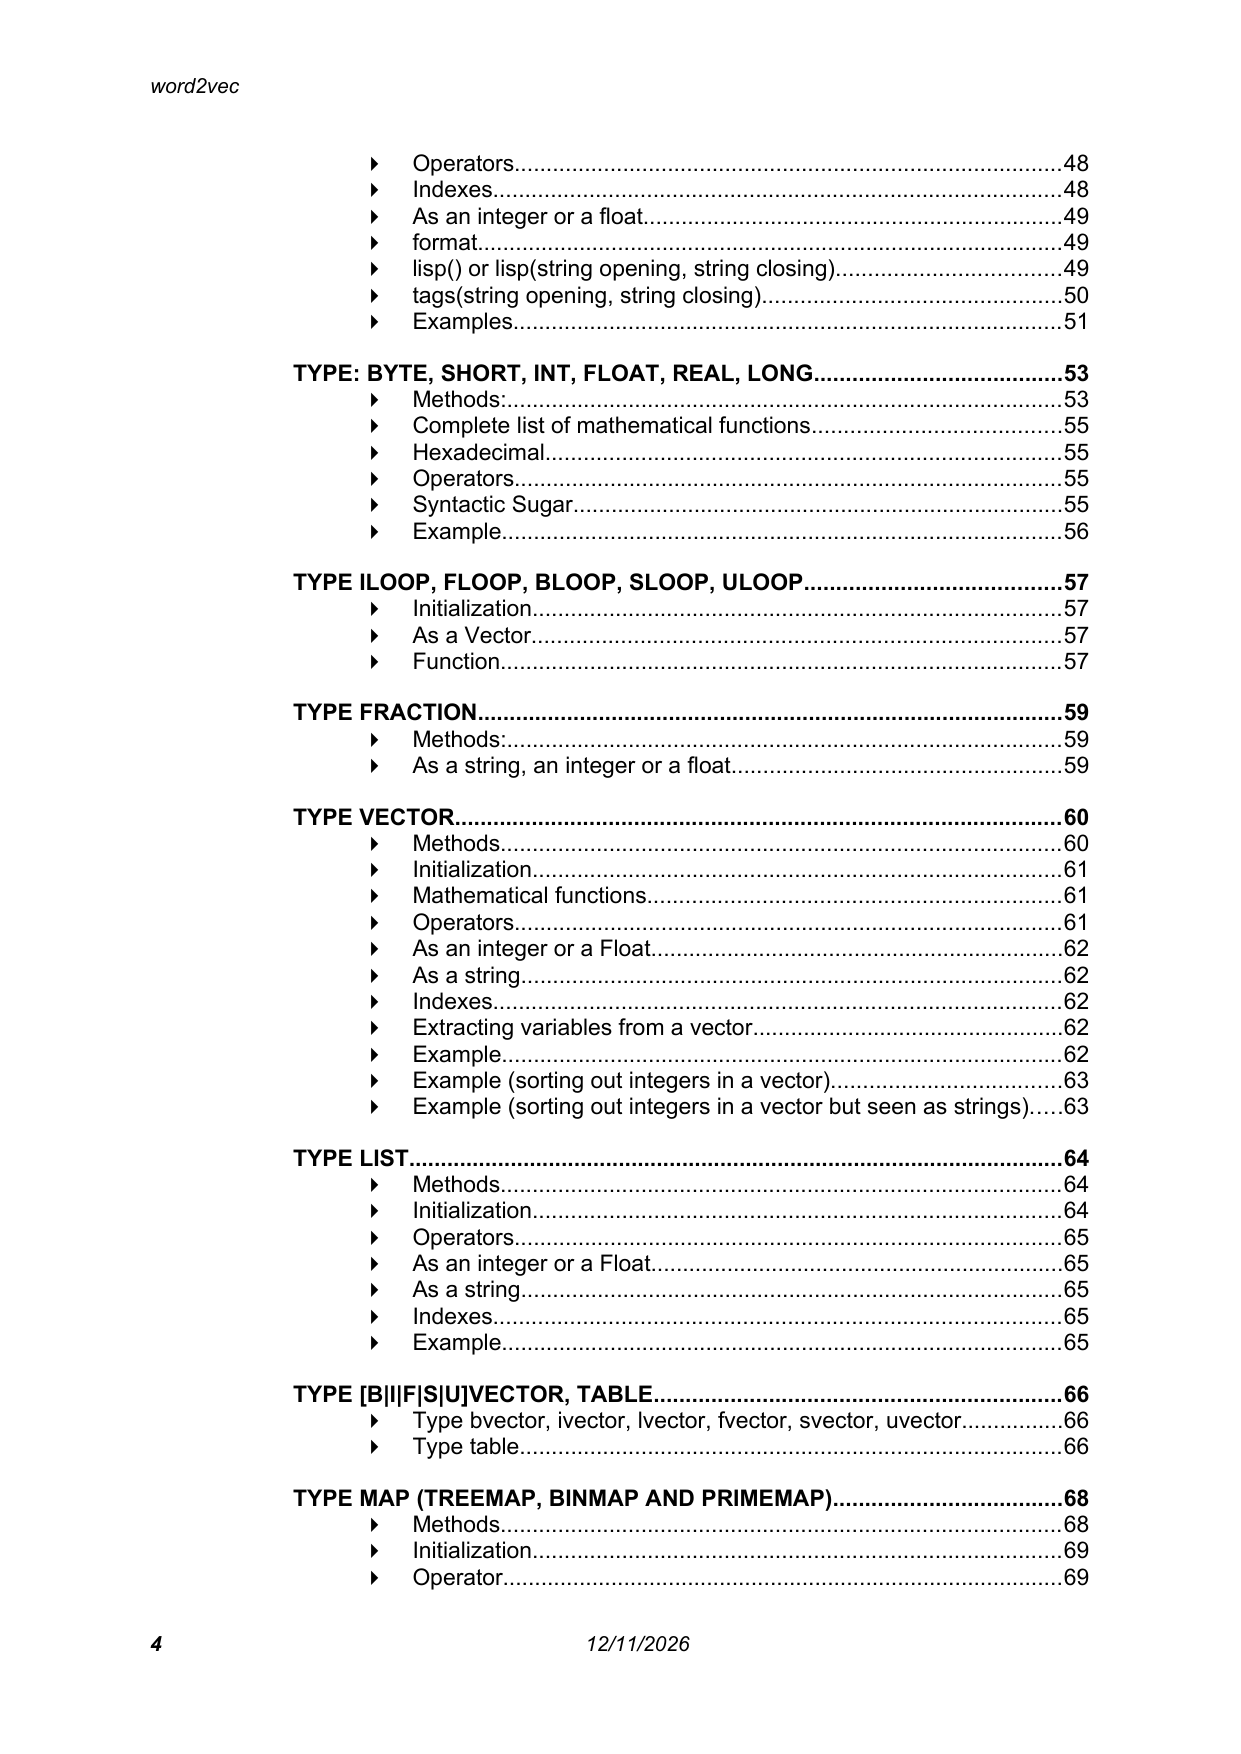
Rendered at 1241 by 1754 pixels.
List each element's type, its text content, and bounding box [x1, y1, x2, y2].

text Type map (treemap, binmap and primemap) 68 [293, 1484, 1090, 1511]
text  As a string, an integer or a float 59 [362, 752, 1090, 778]
text  As a string 65 [362, 1276, 1090, 1303]
text  lisp() or lisp(string opening, string closing) 49 [362, 255, 1090, 282]
text  Methods: 53 [362, 386, 1090, 412]
text  Extracting variables from a vector 62 [362, 1014, 1090, 1041]
text Type: byte, short, int, float, real, long 53 [293, 359, 1090, 386]
text  Methods: 59 [362, 726, 1090, 752]
text  Initialization 57 [362, 595, 1090, 622]
text  Example (sorting out integers in a vector) 63 [362, 1067, 1090, 1093]
text  format 49 [362, 229, 1090, 255]
text  Indexes 48 [362, 176, 1090, 203]
text  Methods 68 [362, 1511, 1090, 1537]
text  Function 57 [362, 648, 1090, 674]
text  Operators 55 [362, 465, 1090, 491]
text  Example 65 [362, 1329, 1090, 1356]
text  Hexadecimal 55 [362, 438, 1090, 465]
text Type list 64 [293, 1145, 1090, 1171]
text  Mathematical functions 61 [362, 882, 1090, 909]
text  Example 62 [362, 1041, 1090, 1067]
text  Operators 61 [362, 909, 1090, 935]
text  Indexes 65 [362, 1303, 1090, 1329]
text  Complete list of mathematical functions 55 [362, 412, 1090, 438]
text  Type table 66 [362, 1433, 1090, 1459]
text  As an integer or a float 49 [362, 203, 1090, 229]
text  As an integer or a Float 62 [362, 935, 1090, 962]
text  Syntactic Sugar 55 [362, 491, 1090, 518]
text  Operator 69 [362, 1564, 1090, 1590]
text  Operators 48 [362, 150, 1090, 176]
text  Initialization 69 [362, 1537, 1090, 1564]
text Type vector 60 [293, 803, 1090, 830]
text  Methods 64 [362, 1171, 1090, 1197]
text Type [b|i|f|s|u]vector, table 66 [293, 1381, 1090, 1407]
text  Methods 60 [362, 830, 1090, 856]
text  Example 56 [362, 518, 1090, 544]
text Type fraction 59 [293, 699, 1090, 726]
text  Operators 65 [362, 1224, 1090, 1250]
text  Examples 51 [362, 308, 1090, 334]
text  Initialization 64 [362, 1197, 1090, 1224]
text Type iloop, floop, bloop, sloop, uloop 57 [293, 569, 1090, 595]
text  As a string 62 [362, 962, 1090, 988]
text  Initialization 61 [362, 856, 1090, 882]
text  Example (sorting out integers in a vector but seen as strings) 63 [362, 1093, 1090, 1120]
text  As a Vector 57 [362, 622, 1090, 648]
text  Indexes 62 [362, 988, 1090, 1014]
text  tags(string opening, string closing) 50 [362, 282, 1090, 308]
text  Type bvector, ivector, lvector, fvector, svector, uvector 66 [362, 1407, 1090, 1433]
text  As an integer or a Float 65 [362, 1250, 1090, 1276]
